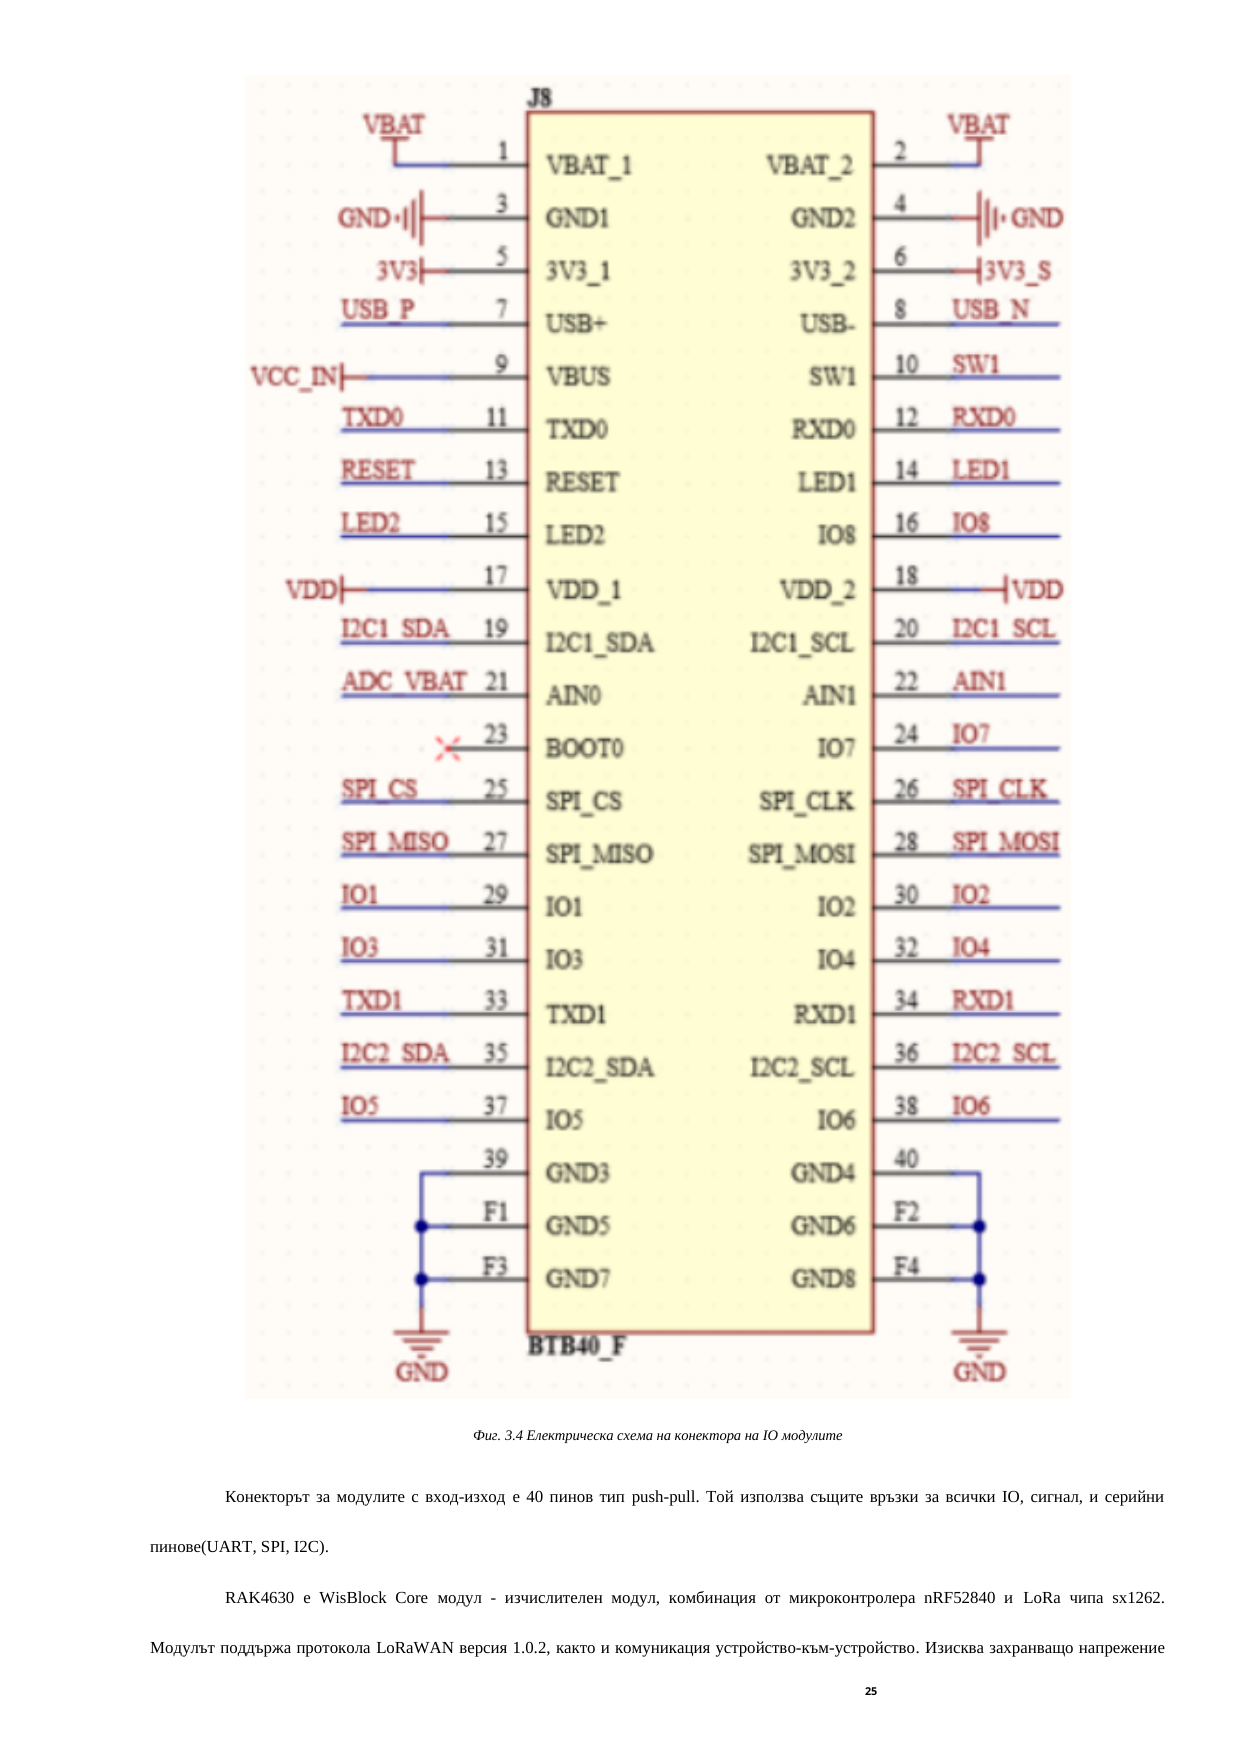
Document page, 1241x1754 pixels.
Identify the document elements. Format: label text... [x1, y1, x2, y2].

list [150, 1573, 1165, 1657]
picture [244, 75, 1071, 1399]
list Конекторът за модулите с вход-изход е 40 пинов тип push-pull. Той използва същите връзки за всички IO, сигнал, и серийни пинове(UART, SPI, I2C). [150, 1473, 1165, 1556]
list Фиг. 3.4 Електрическа схема на конектора на IO модулите [150, 1415, 1165, 1444]
